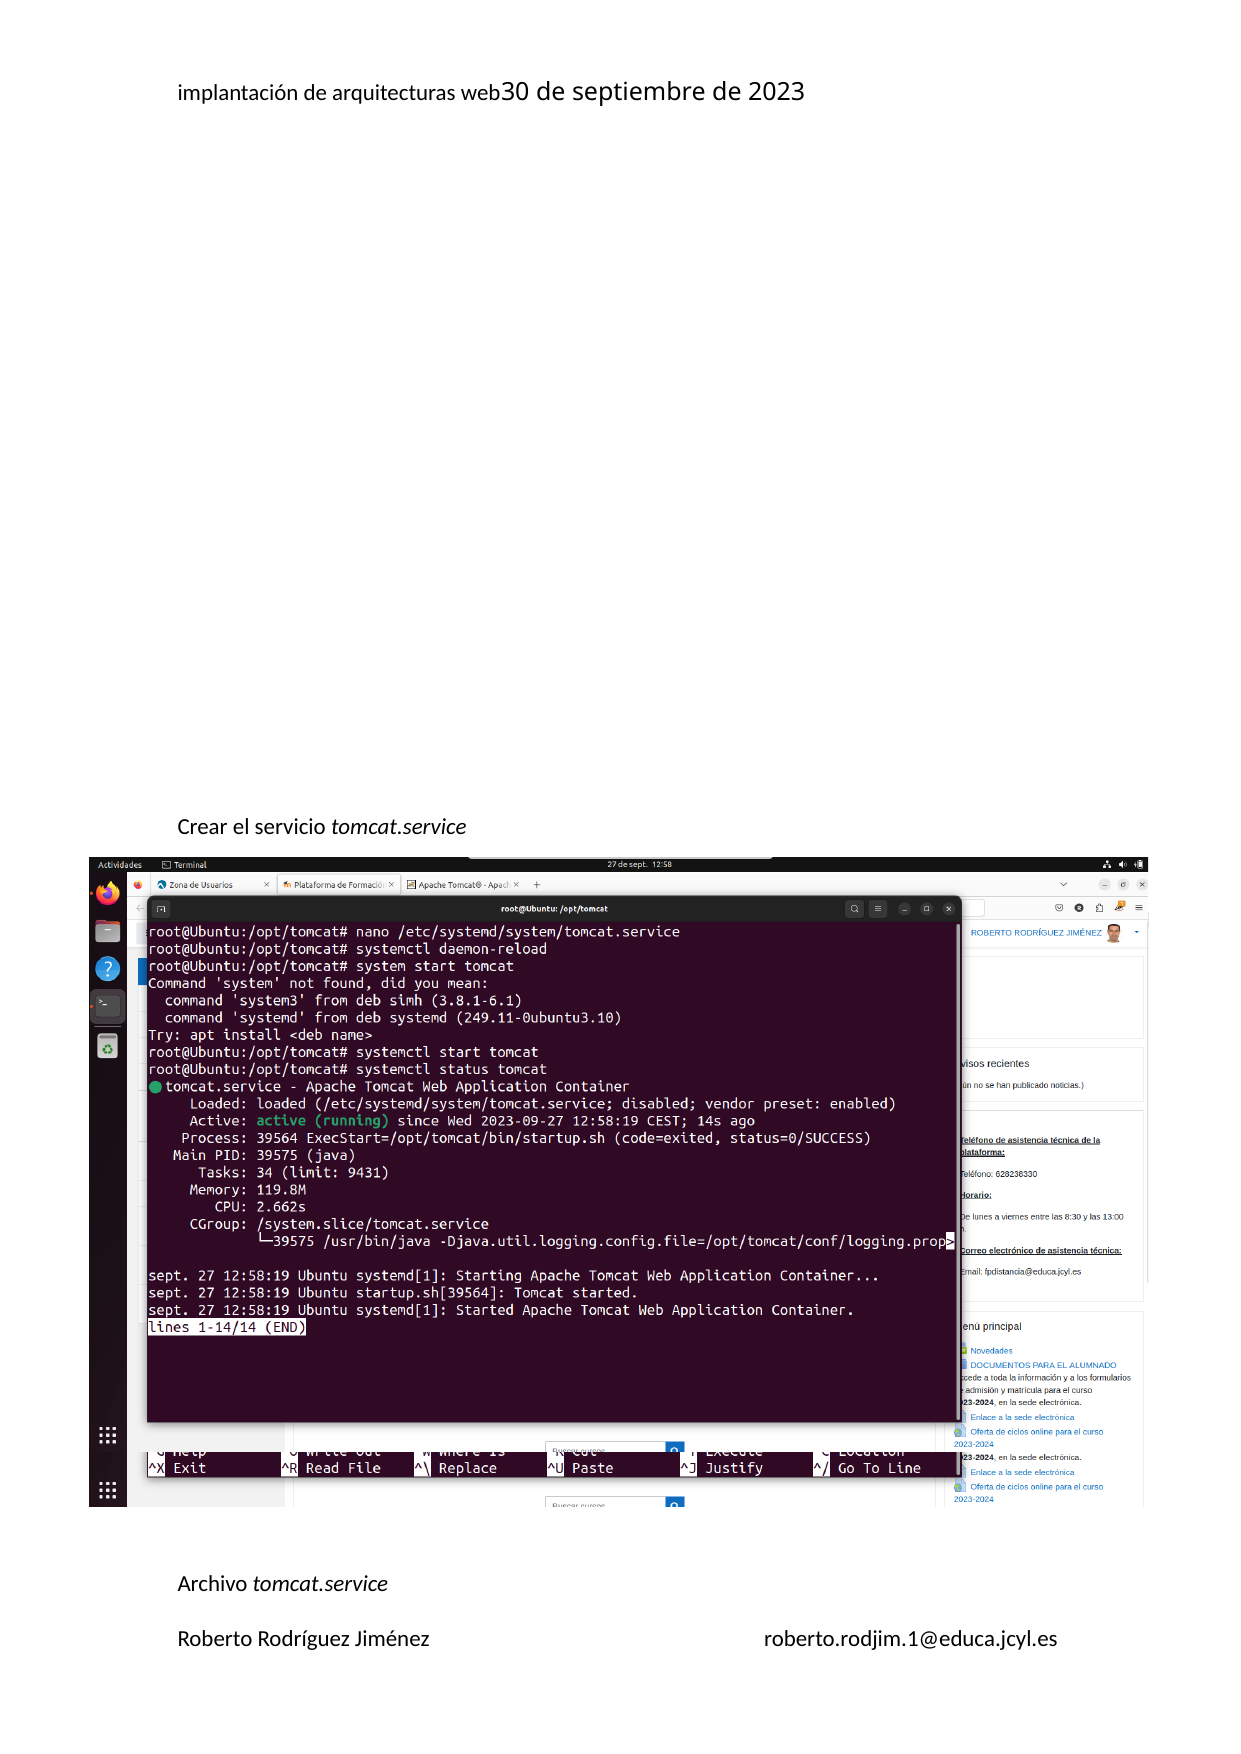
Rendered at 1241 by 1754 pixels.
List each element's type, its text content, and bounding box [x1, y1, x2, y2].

list Archivo tomcat.service [177, 1569, 1063, 1598]
picture [88, 857, 1148, 1506]
list Crear el servicio tomcat.service [177, 812, 1063, 840]
